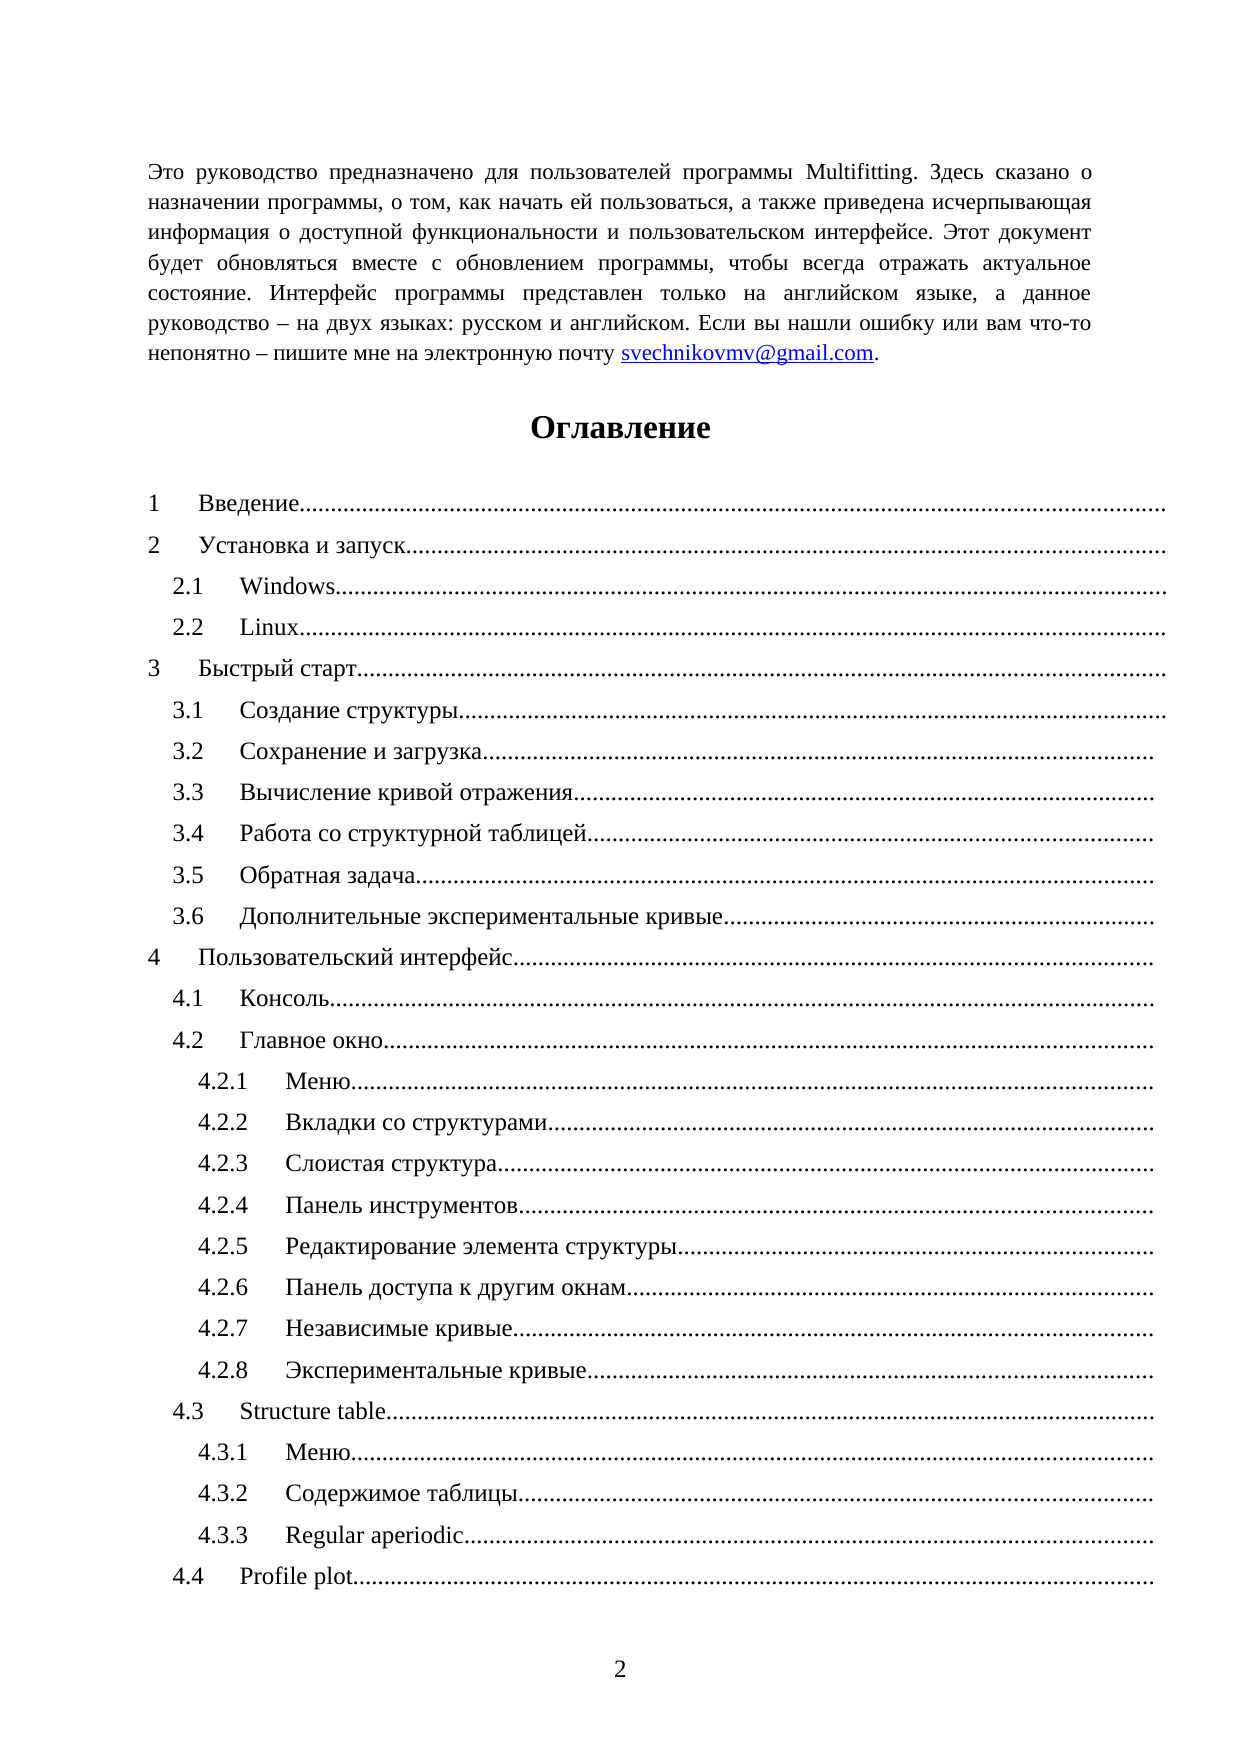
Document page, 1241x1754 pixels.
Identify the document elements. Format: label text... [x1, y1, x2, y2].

text 3.3 Вычисление кривой отражения 12 [172, 777, 1093, 806]
text 4.1 Консоль 35 [172, 983, 1093, 1012]
text 2 Установка и запуск 7 [148, 530, 1093, 558]
text 2.1 Windows 7 [172, 571, 1093, 600]
text Это руководство предназначено для пользователей программы Multifitting. Здесь сказано о назначении программы, о том, как начать ей пользоваться, а также приведена исчерпывающая информация о доступной функциональности и пользовательском интерфейсе. Этот документ будет обновляться вместе с обновлением программы, чтобы всегда отражать актуальное состояние. Интерфейс программы представлен только на английском языке, а данное руководство – на двух языках: русском и английском. Если вы нашли ошибку или вам что-то непонятно – пишите мне на электронную почту svechnikovmv@gmail.com. [148, 158, 1093, 366]
text 4.4 Profile plot 84 [172, 1561, 1093, 1590]
text 4.2 Главное окно 36 [172, 1025, 1093, 1053]
text 4.3.1 Меню 68 [198, 1437, 1093, 1466]
text 4.3.3 Regular aperiodic 82 [198, 1520, 1093, 1548]
text 3.5 Обратная задача 17 [172, 860, 1093, 888]
text 4.2.5 Редактирование элемента структуры 41 [198, 1231, 1093, 1260]
text 3.2 Сохранение и загрузка 11 [172, 736, 1093, 765]
text 4.2.1 Меню 36 [198, 1066, 1093, 1095]
text 4 Пользовательский интерфейс 35 [148, 942, 1093, 971]
text 4.2.8 Экспериментальные кривые 58 [198, 1355, 1093, 1383]
text 4.3 Structure table 67 [172, 1396, 1093, 1425]
text 4.2.7 Независимые кривые 52 [198, 1313, 1093, 1342]
text 4.2.6 Панель доступа к другим окнам 51 [198, 1272, 1093, 1301]
text 3.1 Создание структуры 8 [172, 695, 1093, 723]
text 1 Введение 6 [148, 488, 1093, 517]
text 4.2.4 Панель инструментов 40 [198, 1190, 1093, 1218]
text 3.4 Работа со структурной таблицей 15 [172, 818, 1093, 847]
text 4.3.2 Содержимое таблицы 68 [198, 1478, 1093, 1507]
text Оглавление [148, 407, 1093, 445]
text 4.2.2 Вкладки со структурами 39 [198, 1107, 1093, 1136]
text 3.6 Дополнительные экспериментальные кривые 31 [172, 901, 1093, 930]
text 3 Быстрый старт 8 [148, 653, 1093, 682]
text 4.2.3 Слоистая структура 39 [198, 1148, 1093, 1177]
text 2.2 Linux 7 [172, 612, 1093, 641]
